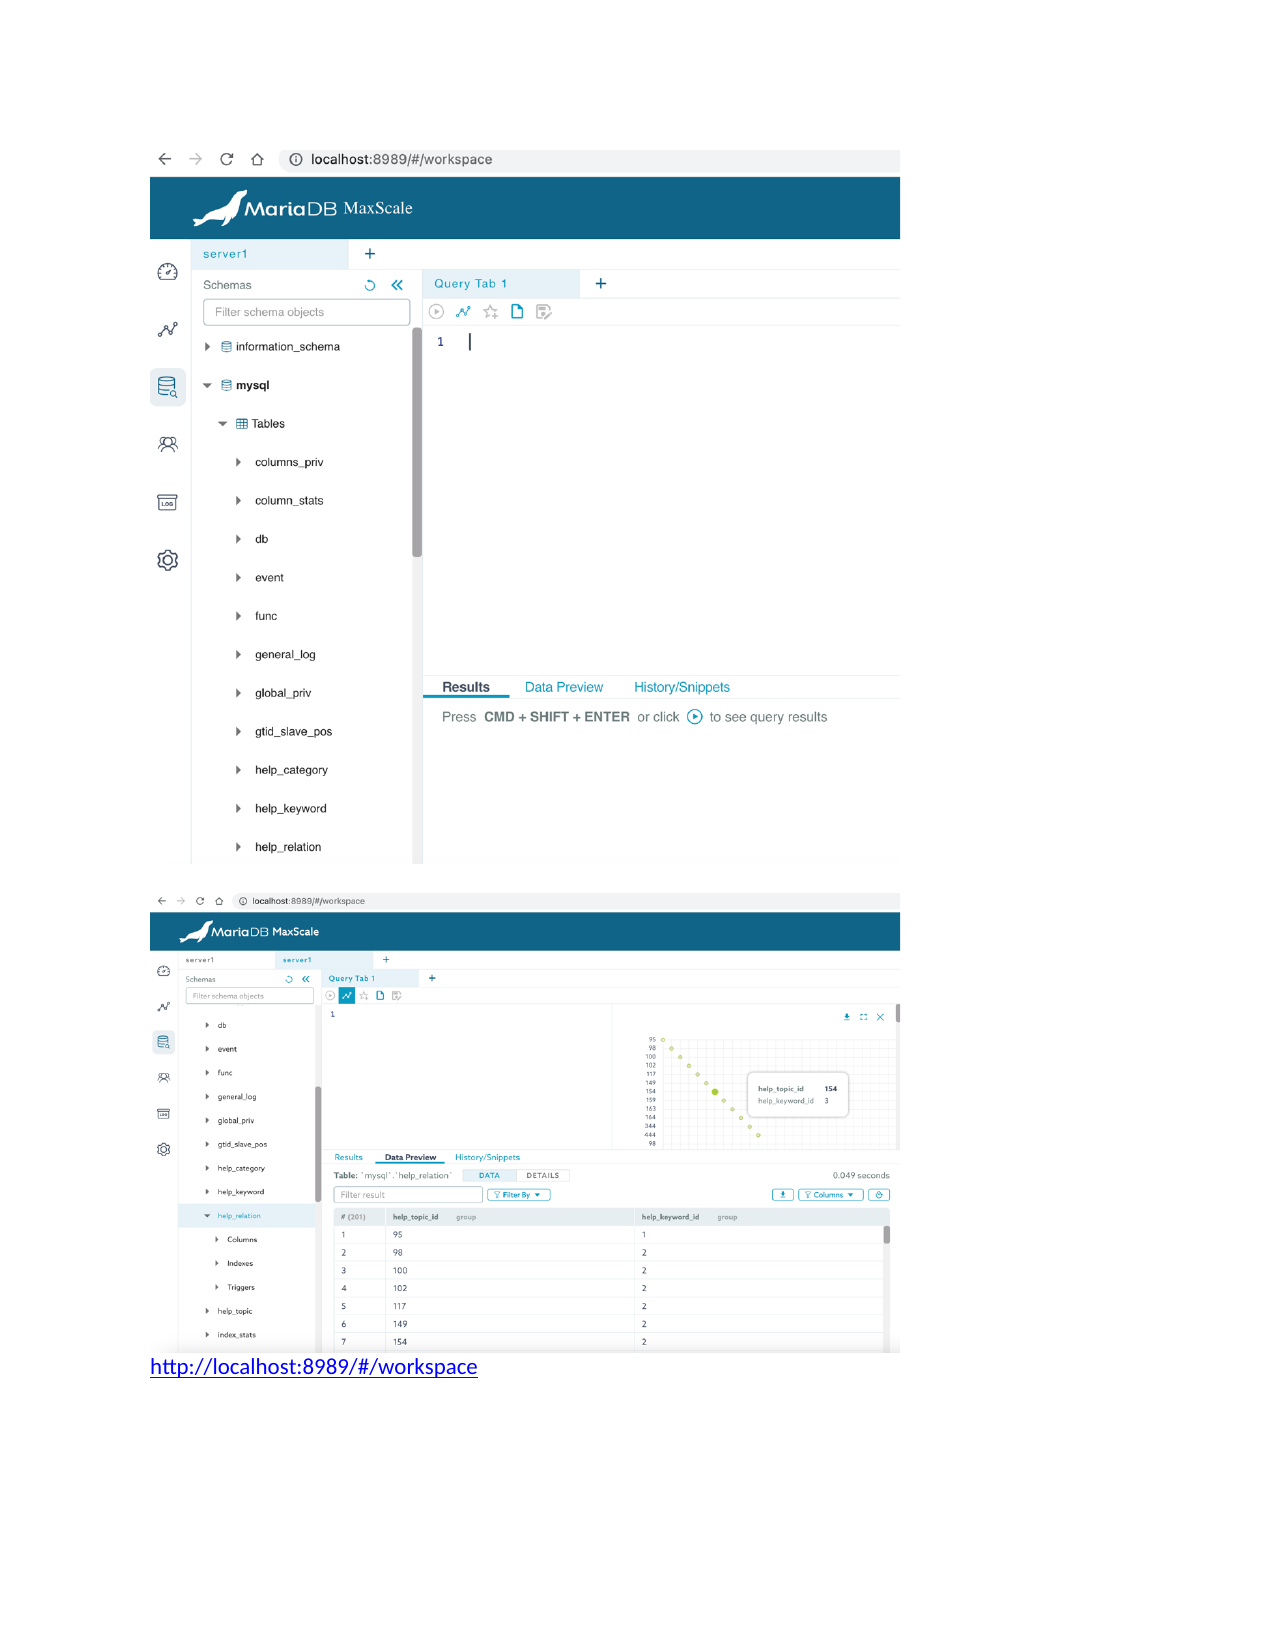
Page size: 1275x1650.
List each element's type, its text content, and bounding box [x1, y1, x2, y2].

text http://localhost:8989/#/workspace [150, 1352, 1125, 1380]
picture [150, 150, 901, 237]
picture [150, 240, 901, 864]
picture [150, 891, 901, 1353]
